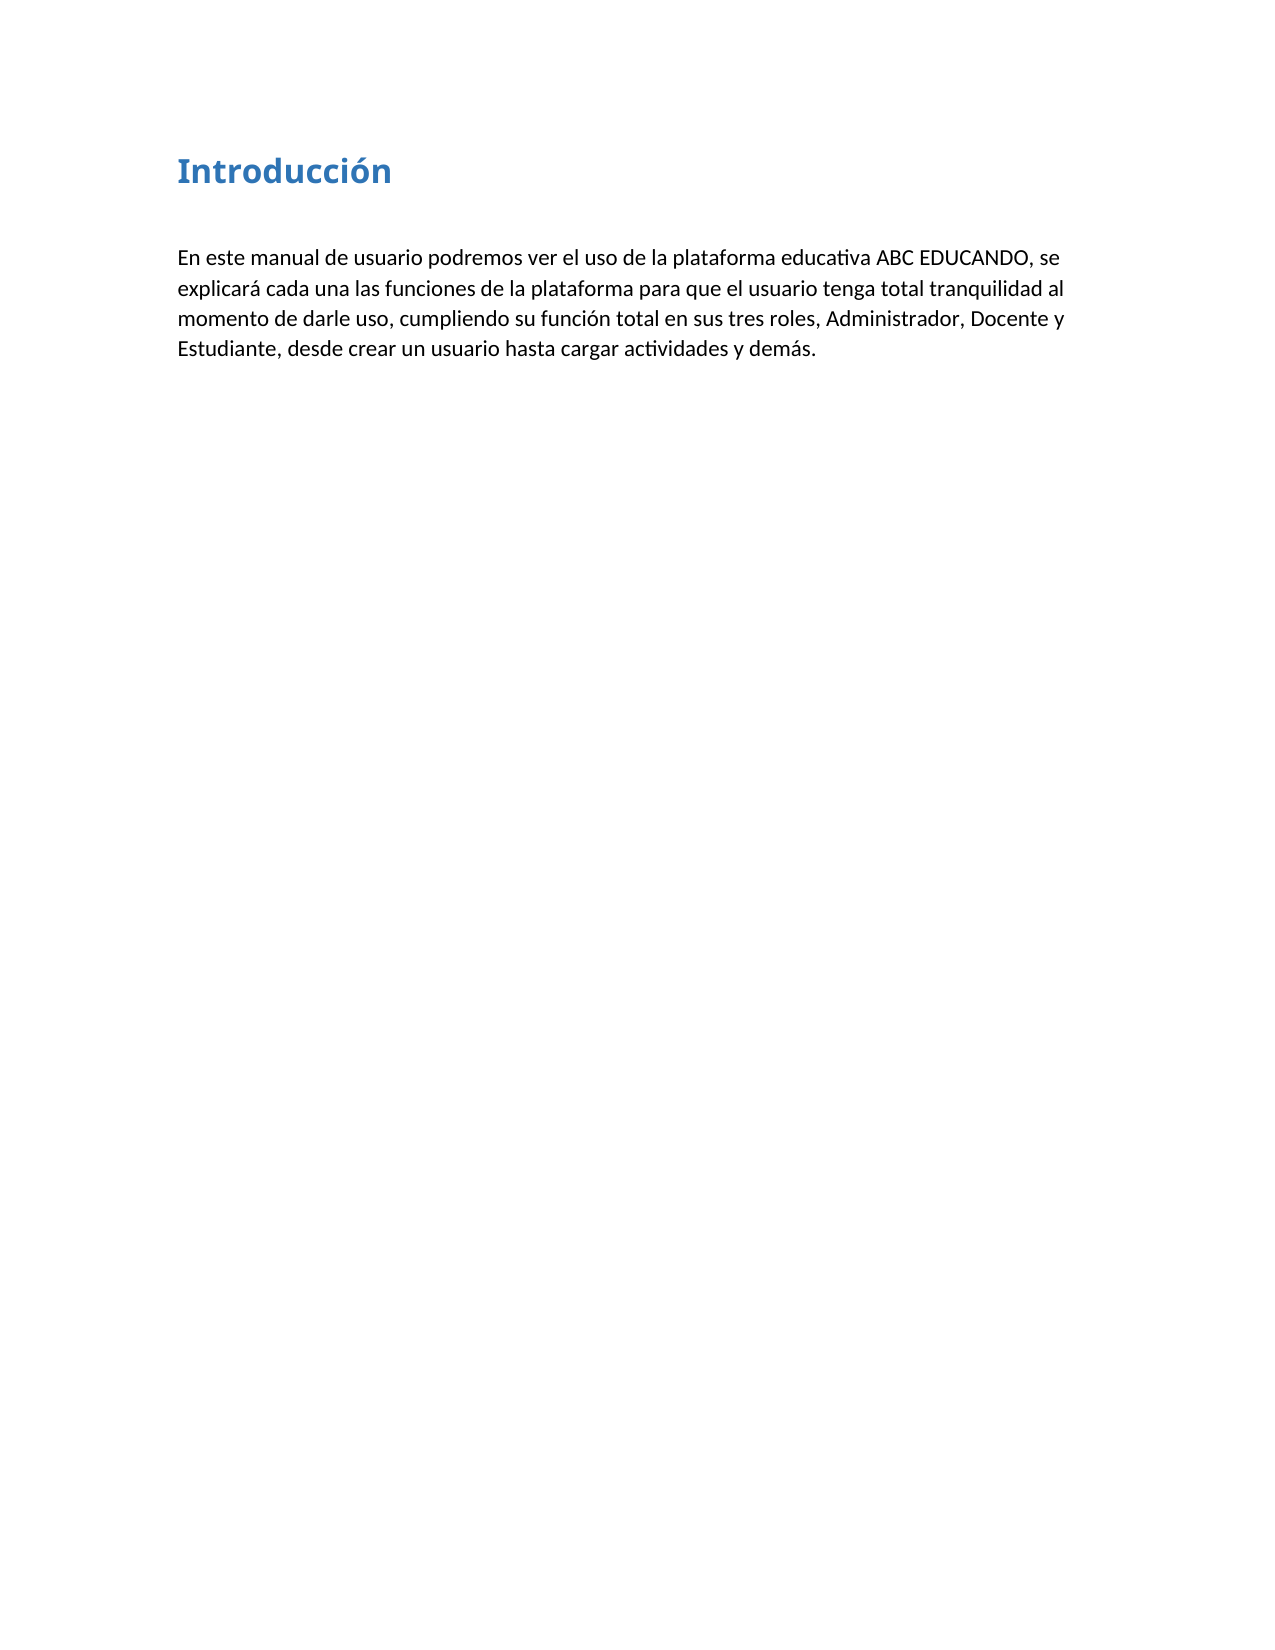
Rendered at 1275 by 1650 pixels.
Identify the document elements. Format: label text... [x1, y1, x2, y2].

text En este manual de usuario podremos ver el uso de la plataforma educativa ABC EDUCANDO, se explicará cada una las funciones de la plataforma para que el usuario tenga total tranquilidad al momento de darle uso, cumpliendo su función total en sus tres roles, Administrador, Docente y Estudiante, desde crear un usuario hasta cargar actividades y demás. [177, 243, 1098, 362]
subtitle Introducción [177, 148, 1098, 193]
